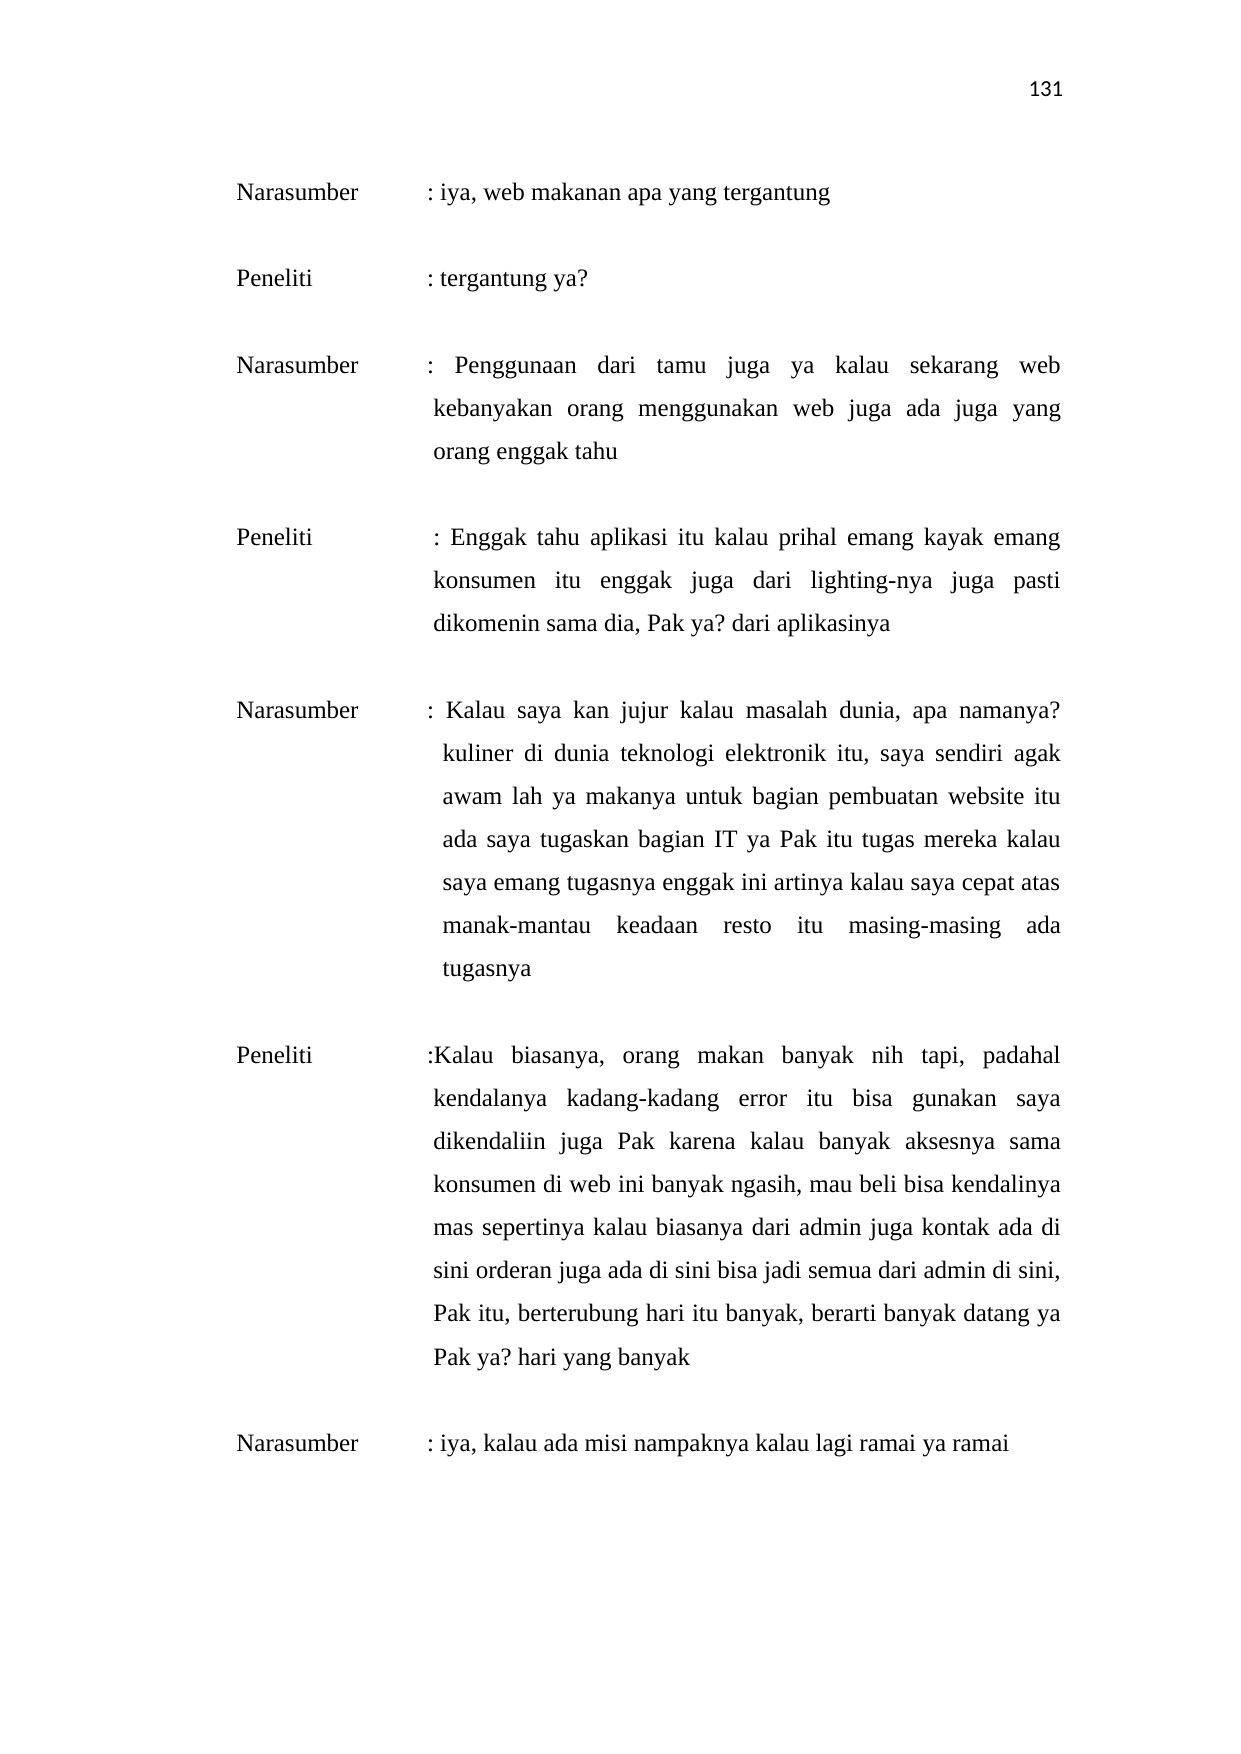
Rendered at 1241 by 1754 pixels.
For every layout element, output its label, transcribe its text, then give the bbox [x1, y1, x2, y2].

text Narasumber : iya, web makanan apa yang tergantung [236, 177, 1061, 206]
text Peneliti :Kalau biasanya, orang makan banyak nih tapi, padahal kendalanya kadang-kadang error itu bisa gunakan saya dikendaliin juga Pak karena kalau banyak aksesnya sama konsumen di web ini banyak ngasih, mau beli bisa kendalinya mas sepertinya kalau biasanya dari admin juga kontak ada di sini orderan juga ada di sini bisa jadi semua dari admin di sini, Pak itu, berterubung hari itu banyak, berarti banyak datang ya Pak ya? hari yang banyak [236, 1040, 1061, 1370]
text Narasumber : Penggunaan dari tamu juga ya kalau sekarang web kebanyakan orang menggunakan web juga ada juga yang orang enggak tahu [236, 350, 1061, 465]
text Narasumber : Kalau saya kan jujur kalau masalah dunia, apa namanya? kuliner di dunia teknologi elektronik itu, saya sendiri agak awam lah ya makanya untuk bagian pembuatan website itu ada saya tugaskan bagian IT ya Pak itu tugas mereka kalau saya emang tugasnya enggak ini artinya kalau saya cepat atas manak-mantau keadaan resto itu masing-masing ada tugasnya [236, 695, 1061, 982]
text Peneliti : Enggak tahu aplikasi itu kalau prihal emang kayak emang konsumen itu enggak juga dari lighting-nya juga pasti dikomenin sama dia, Pak ya? dari aplikasinya [236, 522, 1061, 637]
text Narasumber : iya, kalau ada misi nampaknya kalau lagi ramai ya ramai [236, 1428, 1061, 1457]
text Peneliti : tergantung ya? [236, 263, 1061, 292]
